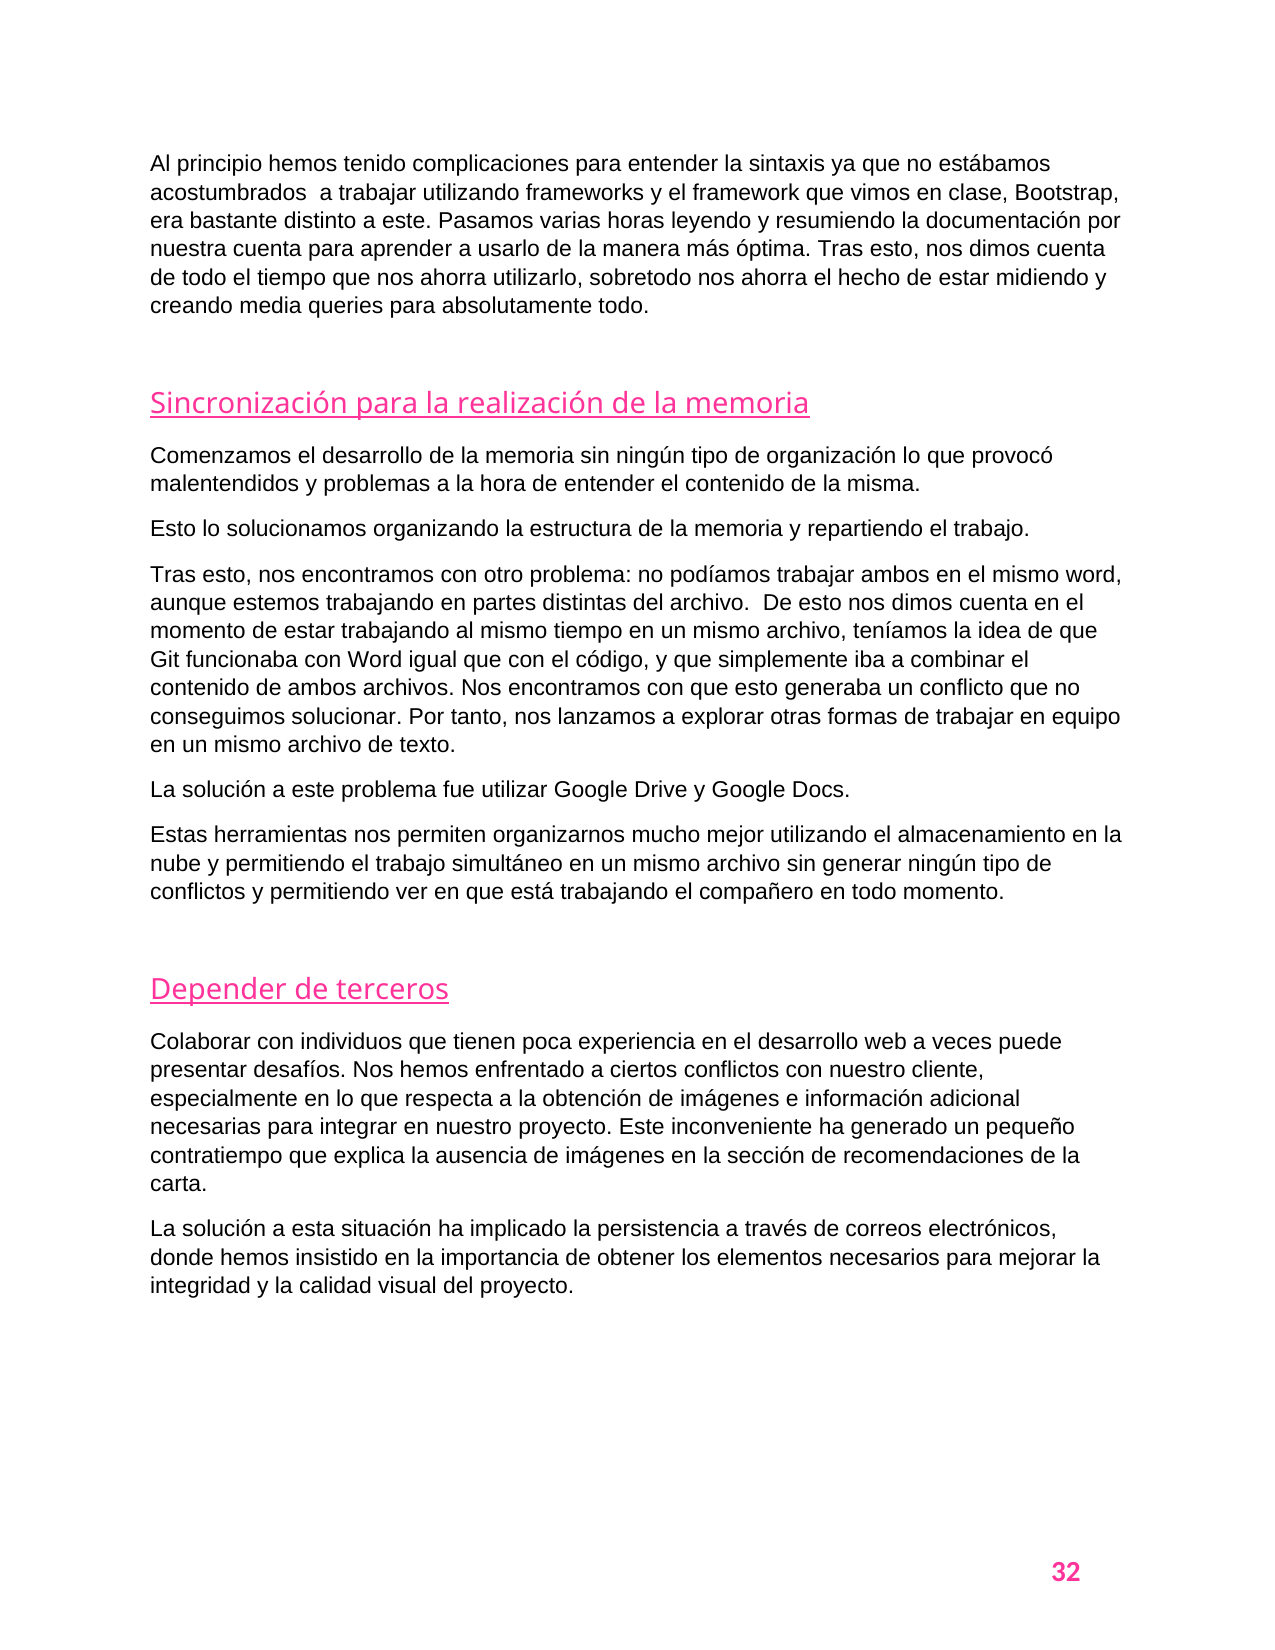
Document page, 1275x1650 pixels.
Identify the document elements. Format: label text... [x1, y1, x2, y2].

text La solución a esta situación ha implicado la persistencia a través de correos electrónicos, donde hemos insistido en la importancia de obtener los elementos necesarios para mejorar la integridad y la calidad visual del proyecto. [150, 1215, 1125, 1298]
text La solución a este problema fue utilizar Google Drive y Google Docs. [150, 776, 1125, 803]
text Depender de terceros [150, 968, 1125, 1008]
text Al principio hemos tenido complicaciones para entender la sintaxis ya que no estábamos acostumbrados a trabajar utilizando frameworks y el framework que vimos en clase, Bootstrap, era bastante distinto a este. Pasamos varias horas leyendo y resumiendo la documentación por nuestra cuenta para aprender a usarlo de la manera más óptima. Tras esto, nos dimos cuenta de todo el tiempo que nos ahorra utilizarlo, sobretodo nos ahorra el hecho de estar midiendo y creando media queries para absolutamente todo. [150, 150, 1125, 318]
text Estas herramientas nos permiten organizarnos mucho mejor utilizando el almacenamiento en la nube y permitiendo el trabajo simultáneo en un mismo archivo sin generar ningún tipo de conflictos y permitiendo ver en que está trabajando el compañero en todo momento. [150, 821, 1125, 904]
text Colaborar con individuos que tienen poca experiencia en el desarrollo web a veces puede presentar desafíos. Nos hemos enfrentado a ciertos conflictos con nuestro cliente, especialmente en lo que respecta a la obtención de imágenes e información adicional necesarias para integrar en nuestro proyecto. Este inconveniente ha generado un pequeño contratiempo que explica la ausencia de imágenes en la sección de recomendaciones de la carta. [150, 1028, 1125, 1196]
text Comenzamos el desarrollo de la memoria sin ningún tipo de organización lo que provocó malentendidos y problemas a la hora de entender el contenido de la misma. [150, 442, 1125, 497]
text Tras esto, nos encontramos con otro problema: no podíamos trabajar ambos en el mismo word, aunque estemos trabajando en partes distintas del archivo. De esto nos dimos cuenta en el momento de estar trabajando al mismo tiempo en un mismo archivo, teníamos la idea de que Git funcionaba con Word igual que con el código, y que simplemente iba a combinar el contenido de ambos archivos. Nos encontramos con que esto generaba un conflicto que no conseguimos solucionar. Por tanto, nos lanzamos a explorar otras formas de trabajar en equipo en un mismo archivo de texto. [150, 561, 1125, 757]
text Esto lo solucionamos organizando la estructura de la memoria y repartiendo el trabajo. [150, 515, 1125, 542]
text Sincronización para la realización de la memoria [150, 382, 1125, 422]
